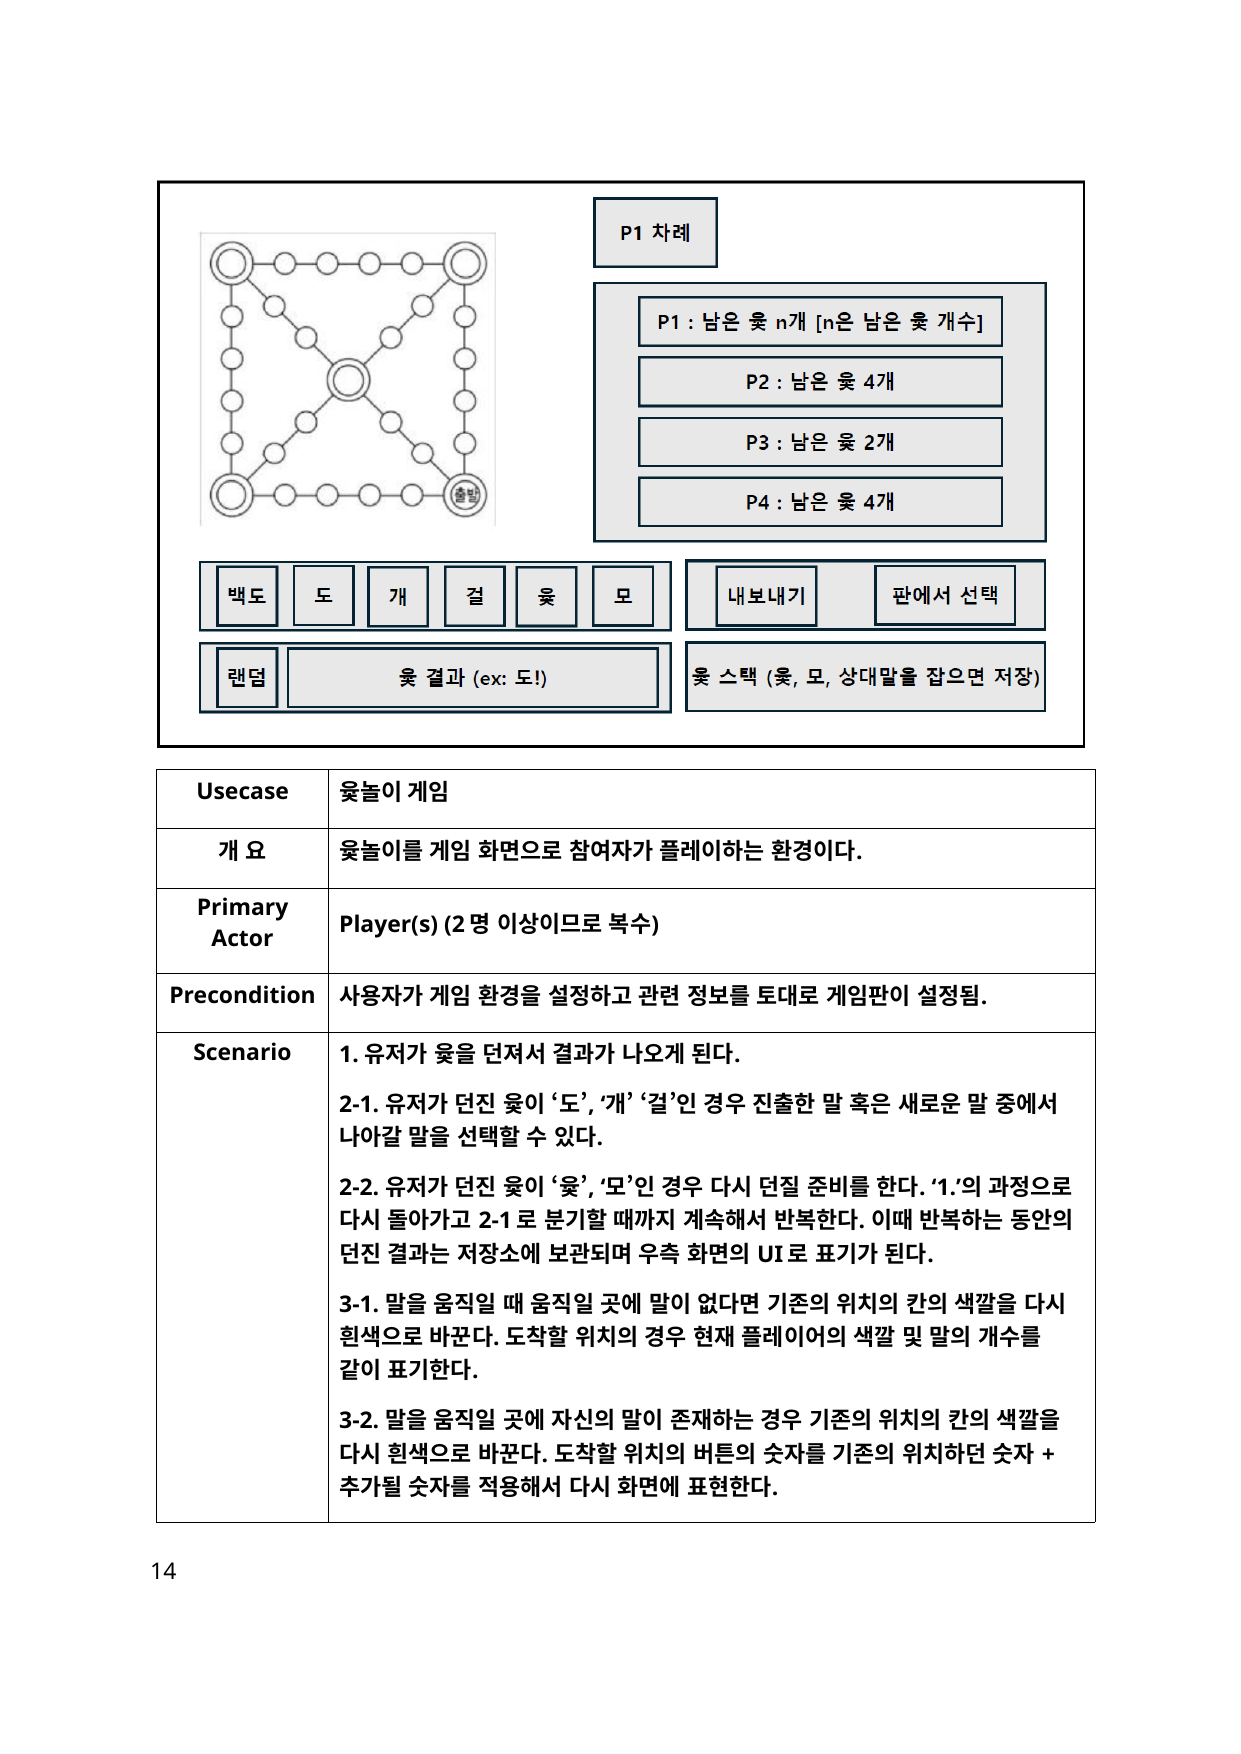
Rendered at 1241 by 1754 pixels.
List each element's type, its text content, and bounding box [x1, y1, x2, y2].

table_cell Precondition [157, 974, 328, 1032]
table_header 윷놀이 게임 [329, 770, 1095, 828]
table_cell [329, 1033, 1095, 1522]
table_cell Scenario [157, 1033, 328, 1522]
table_cell Primary Actor [157, 889, 328, 973]
table_cell 사용자가 게임 환경을 설정하고 관련 정보를 토대로 게임판이 설정됨. [329, 974, 1095, 1032]
table_header Usecase [157, 770, 328, 828]
picture [150, 177, 1091, 753]
table_cell Player(s) (2명 이상이므로 복수) [329, 889, 1095, 973]
table_cell 개 요 [157, 829, 328, 887]
table_cell 윷놀이를 게임 화면으로 참여자가 플레이하는 환경이다. [329, 829, 1095, 887]
